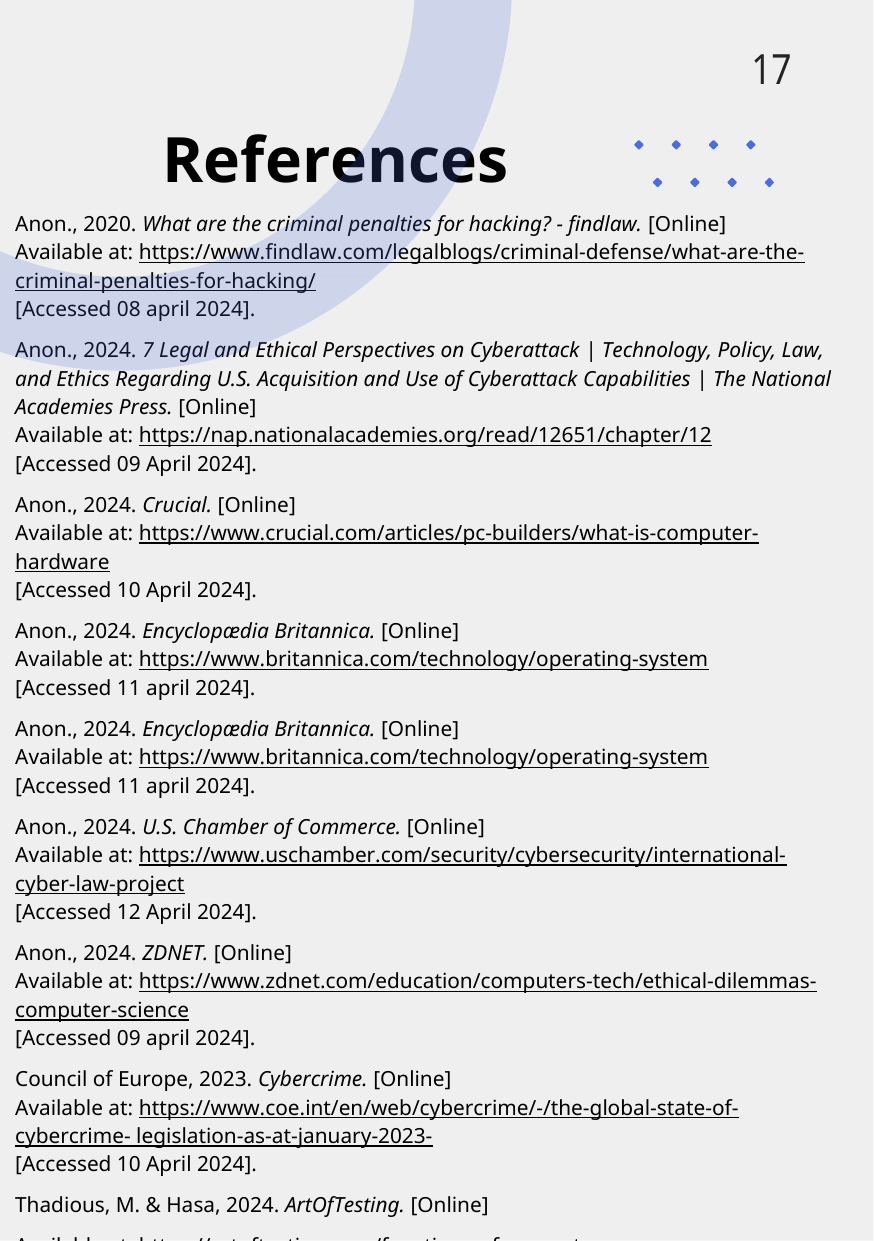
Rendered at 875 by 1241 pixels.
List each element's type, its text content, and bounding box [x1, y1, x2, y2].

subtitle 17 [0, 40, 792, 96]
